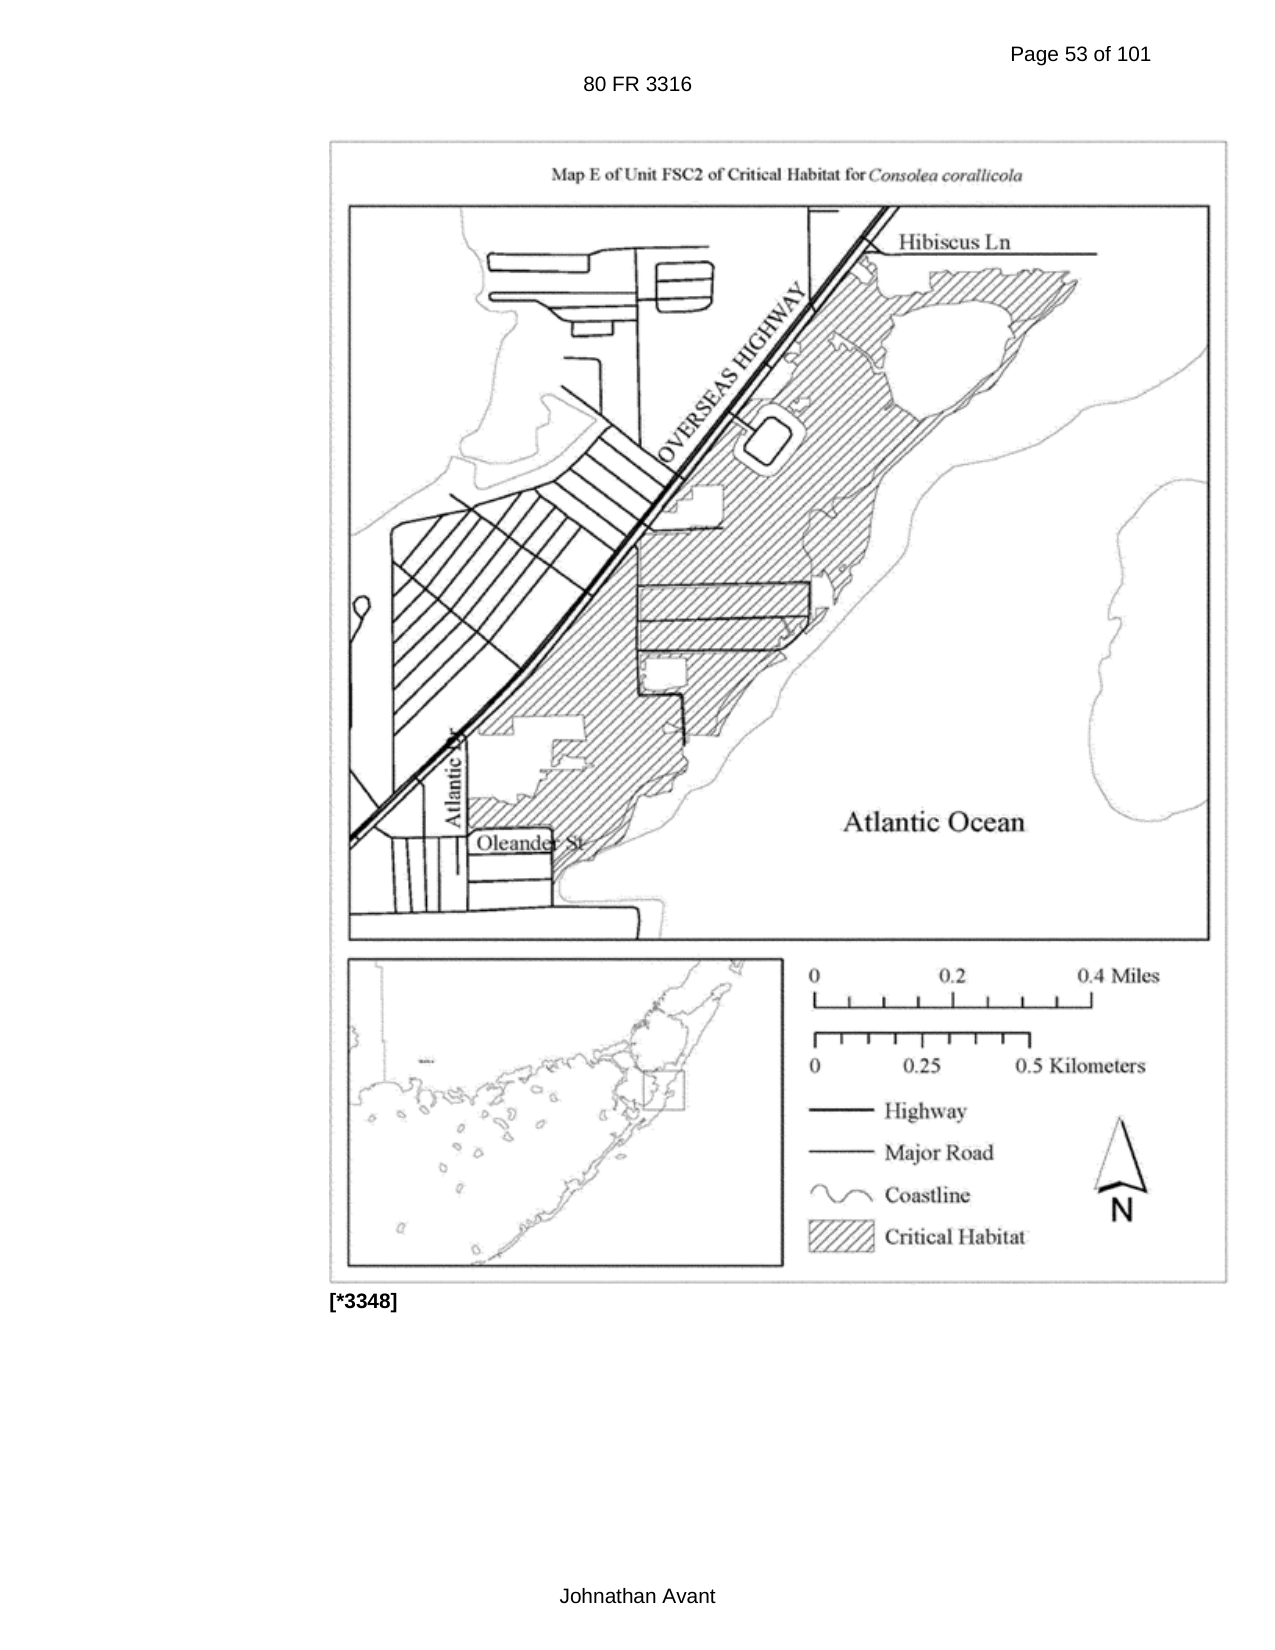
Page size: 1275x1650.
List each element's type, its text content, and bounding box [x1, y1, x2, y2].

picture [329, 137, 1230, 1287]
text [*3348] [329, 1287, 1171, 1313]
